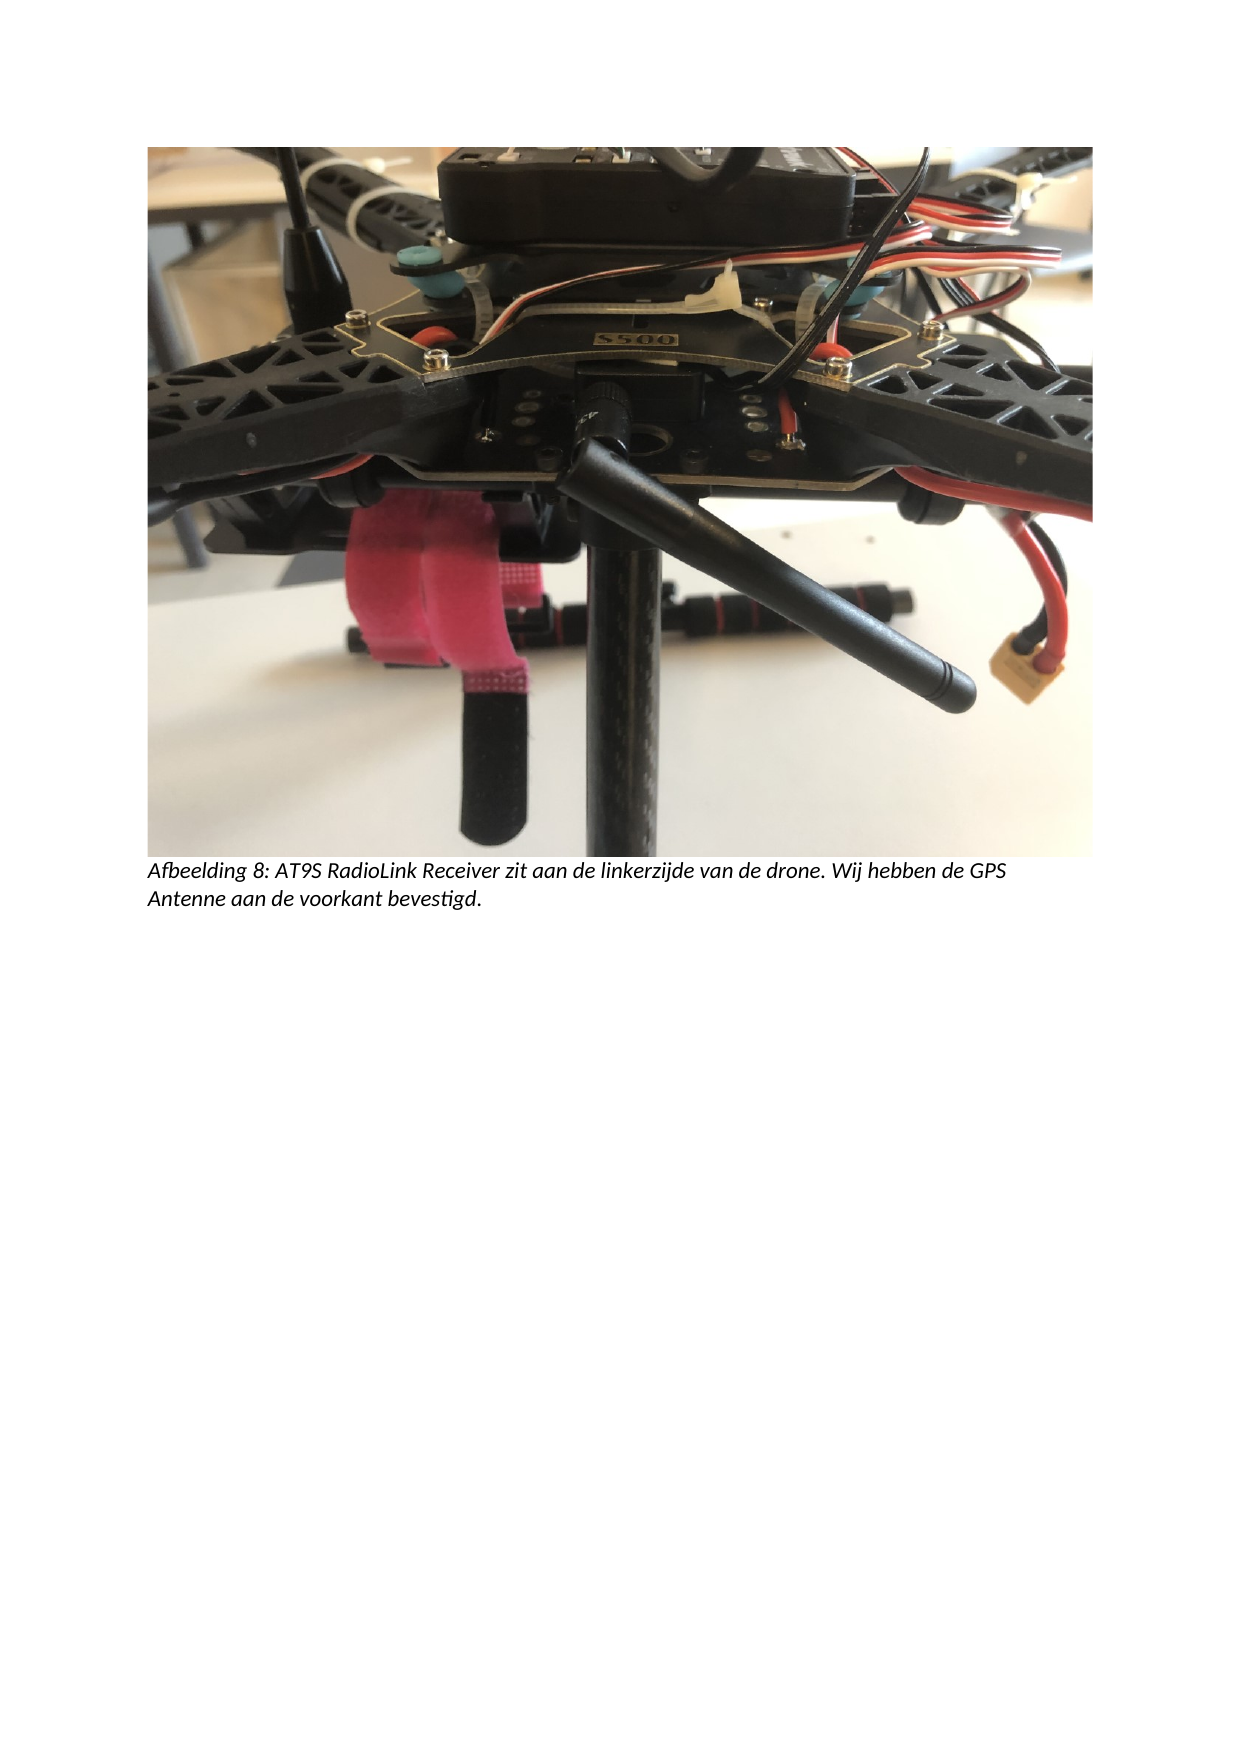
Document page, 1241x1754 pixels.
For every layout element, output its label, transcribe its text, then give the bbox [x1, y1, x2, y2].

picture [147, 147, 1093, 857]
text Afbeelding 8: AT9S RadioLink Receiver zit aan de linkerzijde van de drone. Wij hebben de GPS Antenne aan de voorkant bevestigd. [148, 857, 1093, 912]
